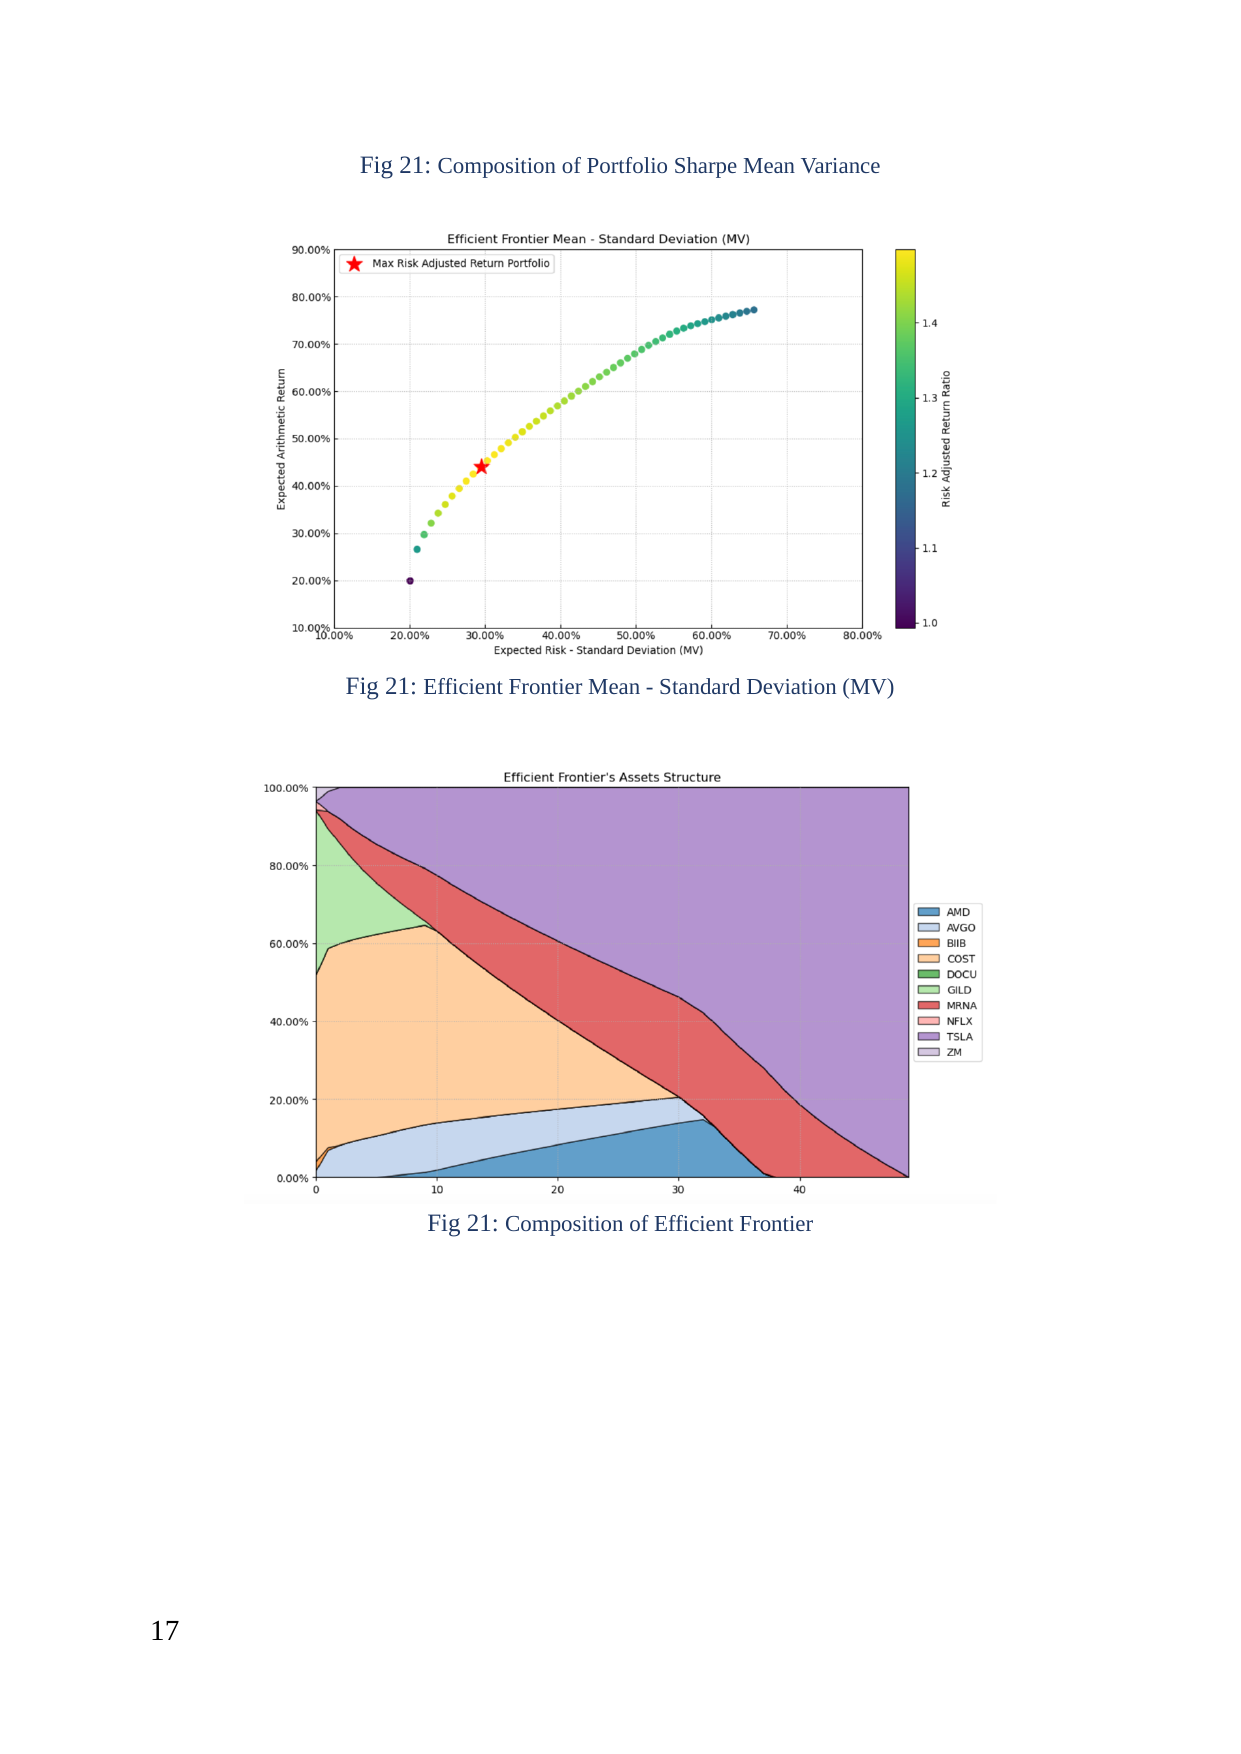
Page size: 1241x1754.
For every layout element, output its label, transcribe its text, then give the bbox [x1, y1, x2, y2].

subtitle Fig 21: Efficient Frontier Mean - Standard Deviation (MV) [150, 671, 1090, 700]
subtitle Fig 21: Composition of Efficient Frontier [150, 1208, 1090, 1237]
picture [243, 767, 997, 1204]
picture [261, 231, 979, 667]
subtitle Fig 21: Composition of Portfolio Sharpe Mean Variance [150, 150, 1090, 179]
